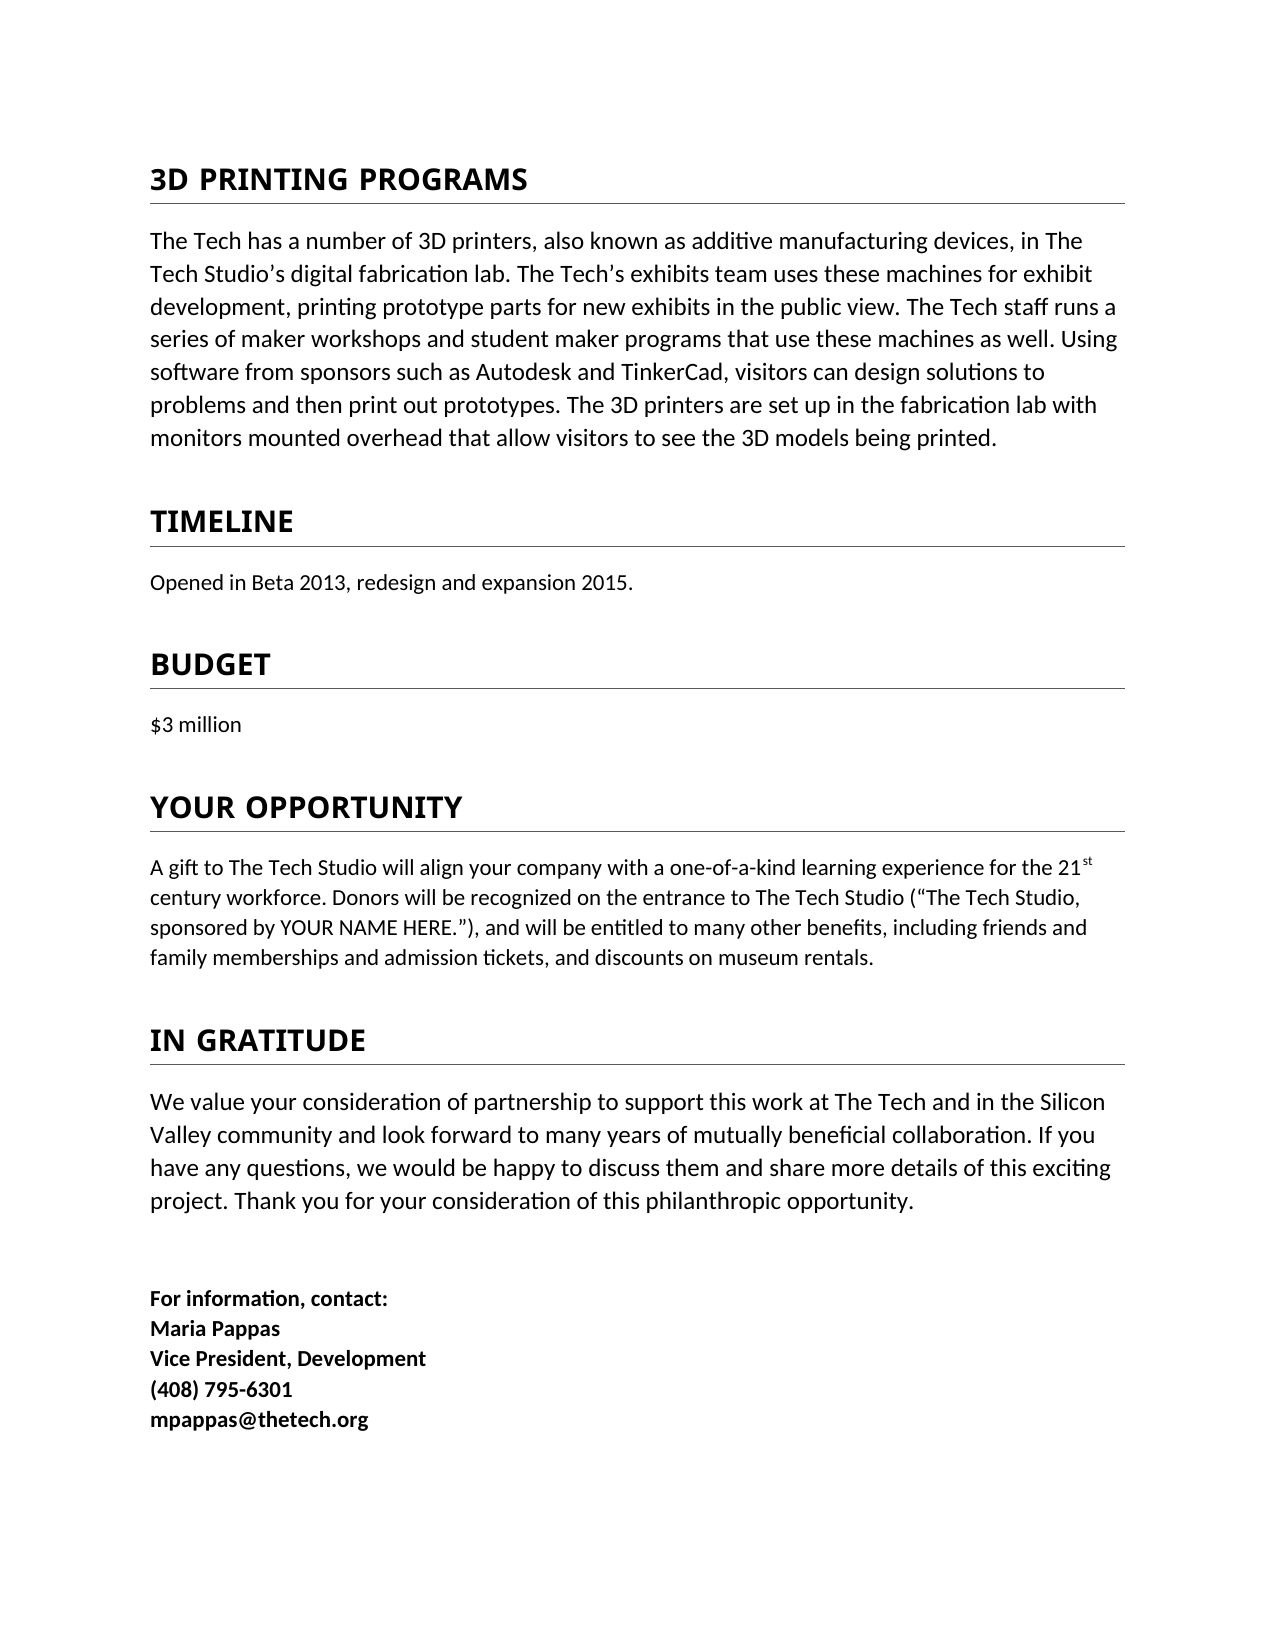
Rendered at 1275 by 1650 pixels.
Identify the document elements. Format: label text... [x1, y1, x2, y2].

subtitle your opportunity [150, 778, 1125, 831]
text The Tech has a number of 3D printers, also known as additive manufacturing devices, in The Tech Studio’s digital fabrication lab. The Tech’s exhibits team uses these machines for exhibit development, printing prototype parts for new exhibits in the public view. The Tech staff runs a series of maker workshops and student maker programs that use these machines as well. Using software from sponsors such as Autodesk and TinkerCad, visitors can design solutions to problems and then print out prototypes. The 3D printers are set up in the fabrication lab with monitors mounted overhead that allow visitors to see the 3D models being printed. [150, 225, 1125, 453]
subtitle budget [150, 635, 1125, 688]
text For information, contact: Maria Pappas Vice President, Development (408) 795-6301 mpappas@thetech.org [150, 1284, 1125, 1463]
text $3 million [150, 710, 1125, 738]
text We value your consideration of partnership to support this work at The Tech and in the Silicon Valley community and look forward to many years of mutually beneficial collaboration. If you have any questions, we would be happy to discuss them and share more details of this exciting project. Thank you for your consideration of this philanthropic opportunity. [150, 1086, 1125, 1215]
subtitle timeline [150, 493, 1125, 546]
subtitle 3d printing programs [150, 150, 1125, 203]
text Opened in Beta 2013, redesign and expansion 2015. [150, 568, 1125, 596]
subtitle in gratitude [150, 1011, 1125, 1064]
text A gift to The Tech Studio will align your company with a one-of-a-kind learning experience for the 21st century workforce. Donors will be recognized on the entrance to The Tech Studio (“The Tech Studio, sponsored by YOUR NAME HERE.”), and will be entitled to many other benefits, including friends and family memberships and admission tickets, and discounts on museum rentals. [150, 853, 1125, 972]
